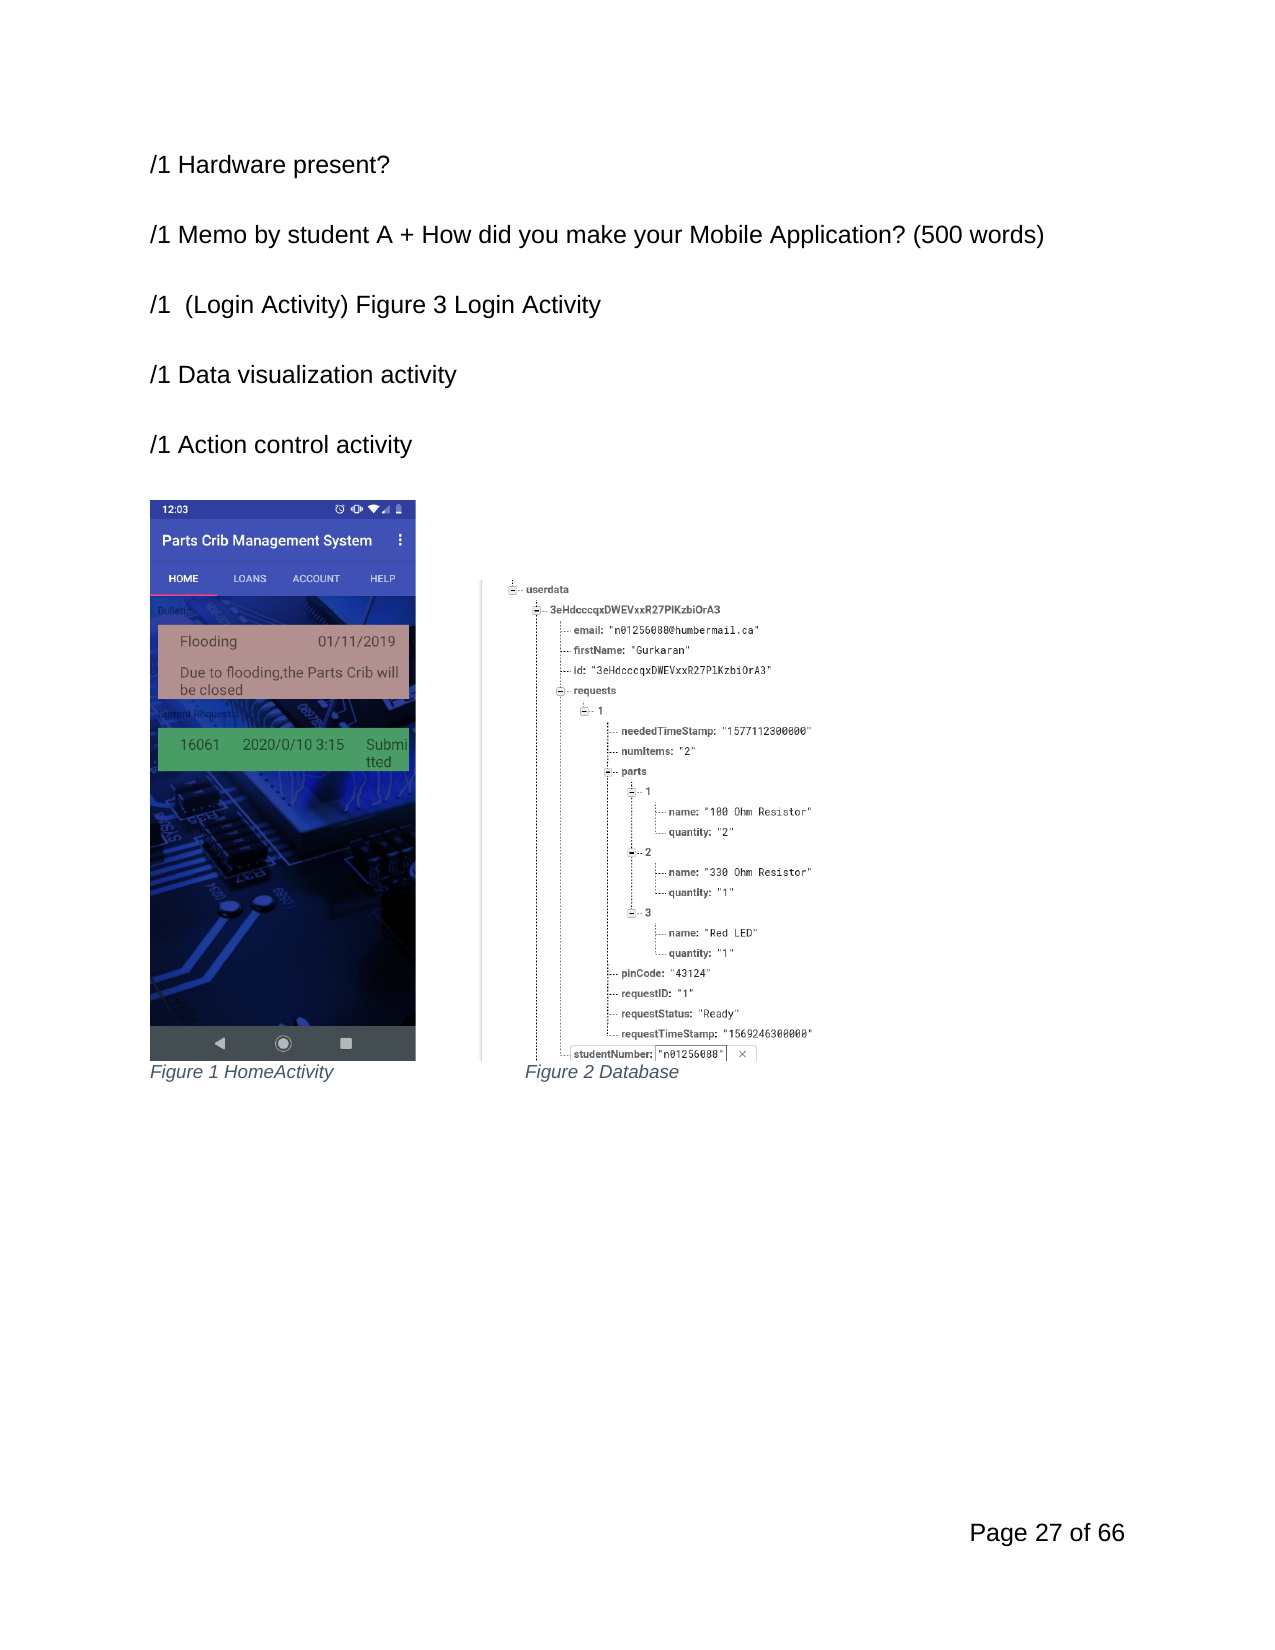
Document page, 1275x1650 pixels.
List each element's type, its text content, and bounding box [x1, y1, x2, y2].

text /1 Memo by student A + How did you make your Mobile Application? (500 words) [150, 220, 1125, 249]
text /1 (Login Activity) Figure 3 Login Activity [150, 290, 1125, 319]
text /1 Action control activity [150, 430, 1125, 459]
text /1 Hardware present? [150, 150, 1125, 179]
picture [478, 580, 970, 1061]
text Figure 1 HomeActivity Figure 2 Database [150, 1061, 1125, 1082]
picture [150, 500, 416, 1061]
text /1 Data visualization activity [150, 360, 1125, 389]
